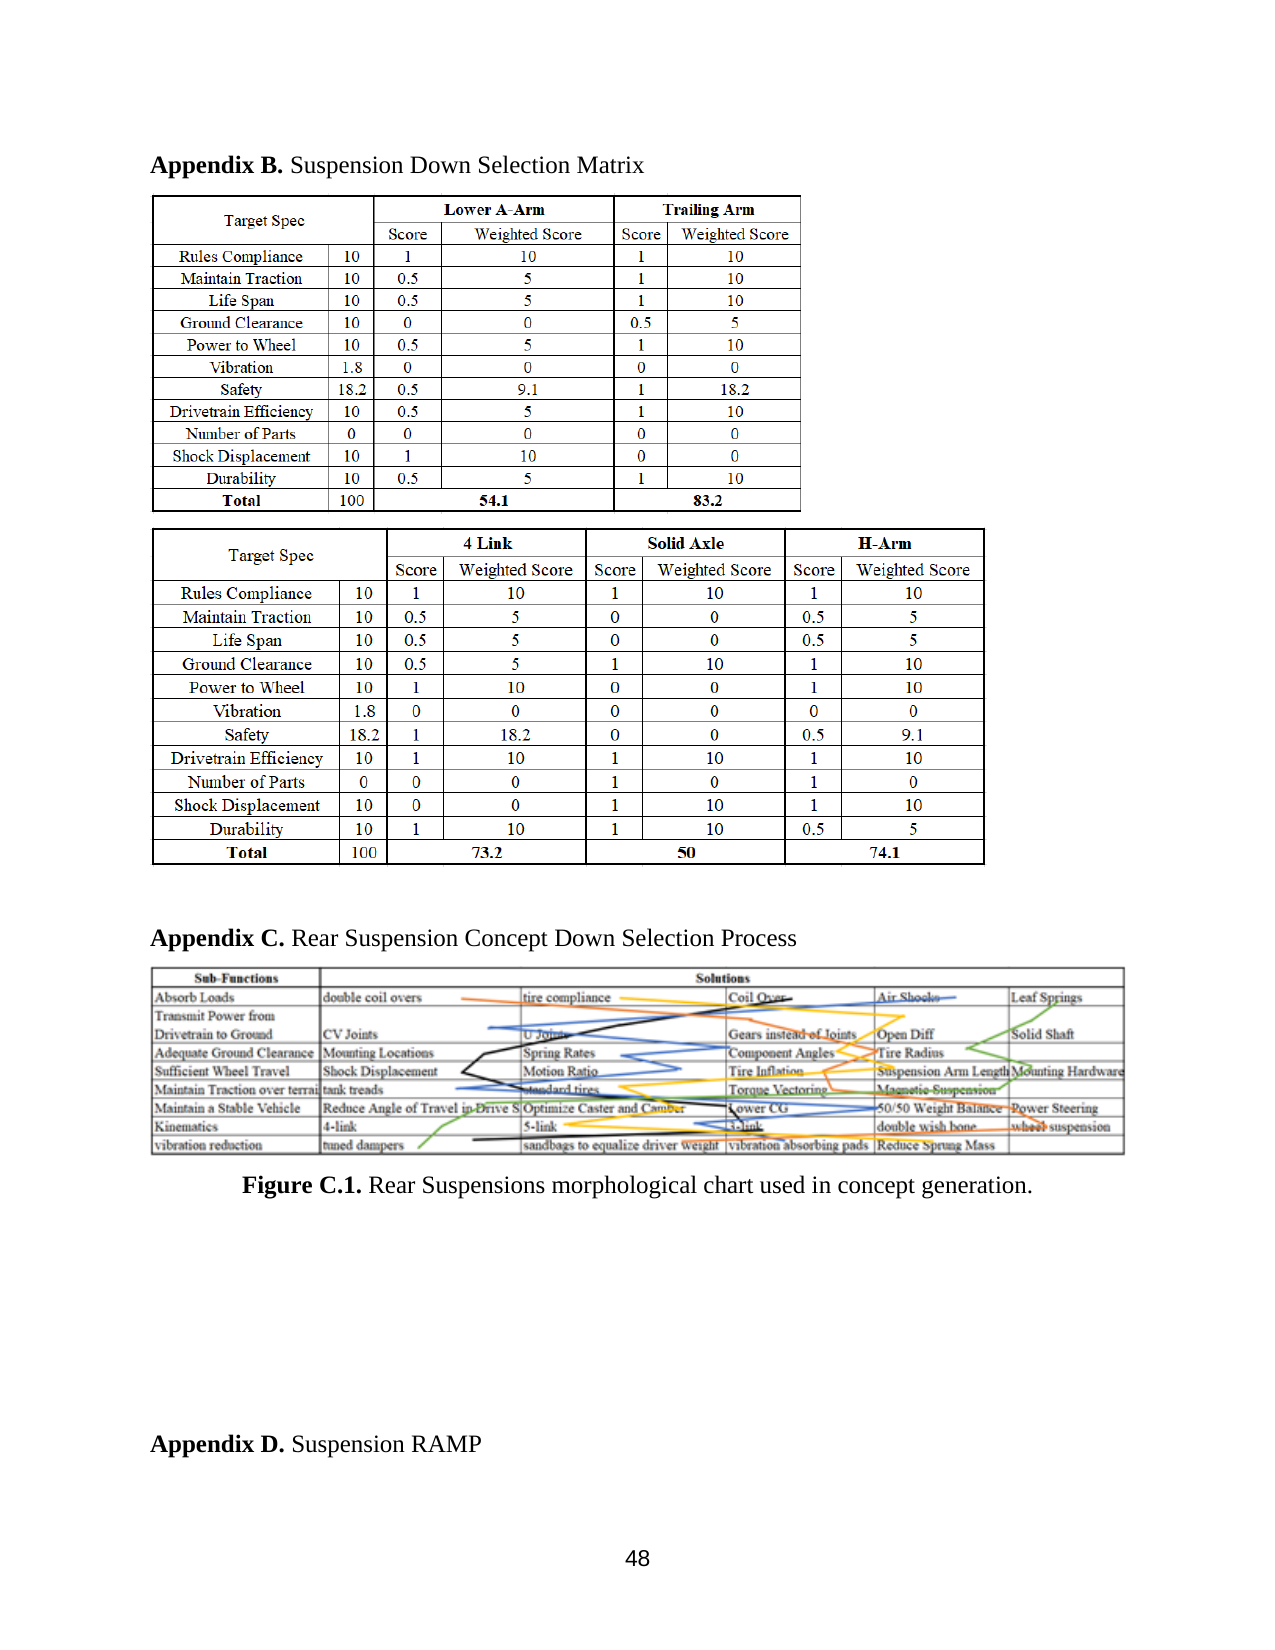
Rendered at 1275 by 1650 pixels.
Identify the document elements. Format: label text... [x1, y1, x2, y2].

text Appendix B. Suspension Down Selection Matrix [150, 150, 1125, 179]
text Appendix D. Suspension RAMP [150, 1429, 1125, 1457]
text Figure C.1. Rear Suspensions morphological chart used in concept generation. [150, 1170, 1125, 1199]
picture [150, 193, 801, 514]
picture [150, 527, 987, 867]
text Appendix C. Rear Suspension Concept Down Selection Process [150, 923, 1125, 952]
picture [150, 966, 1125, 1157]
